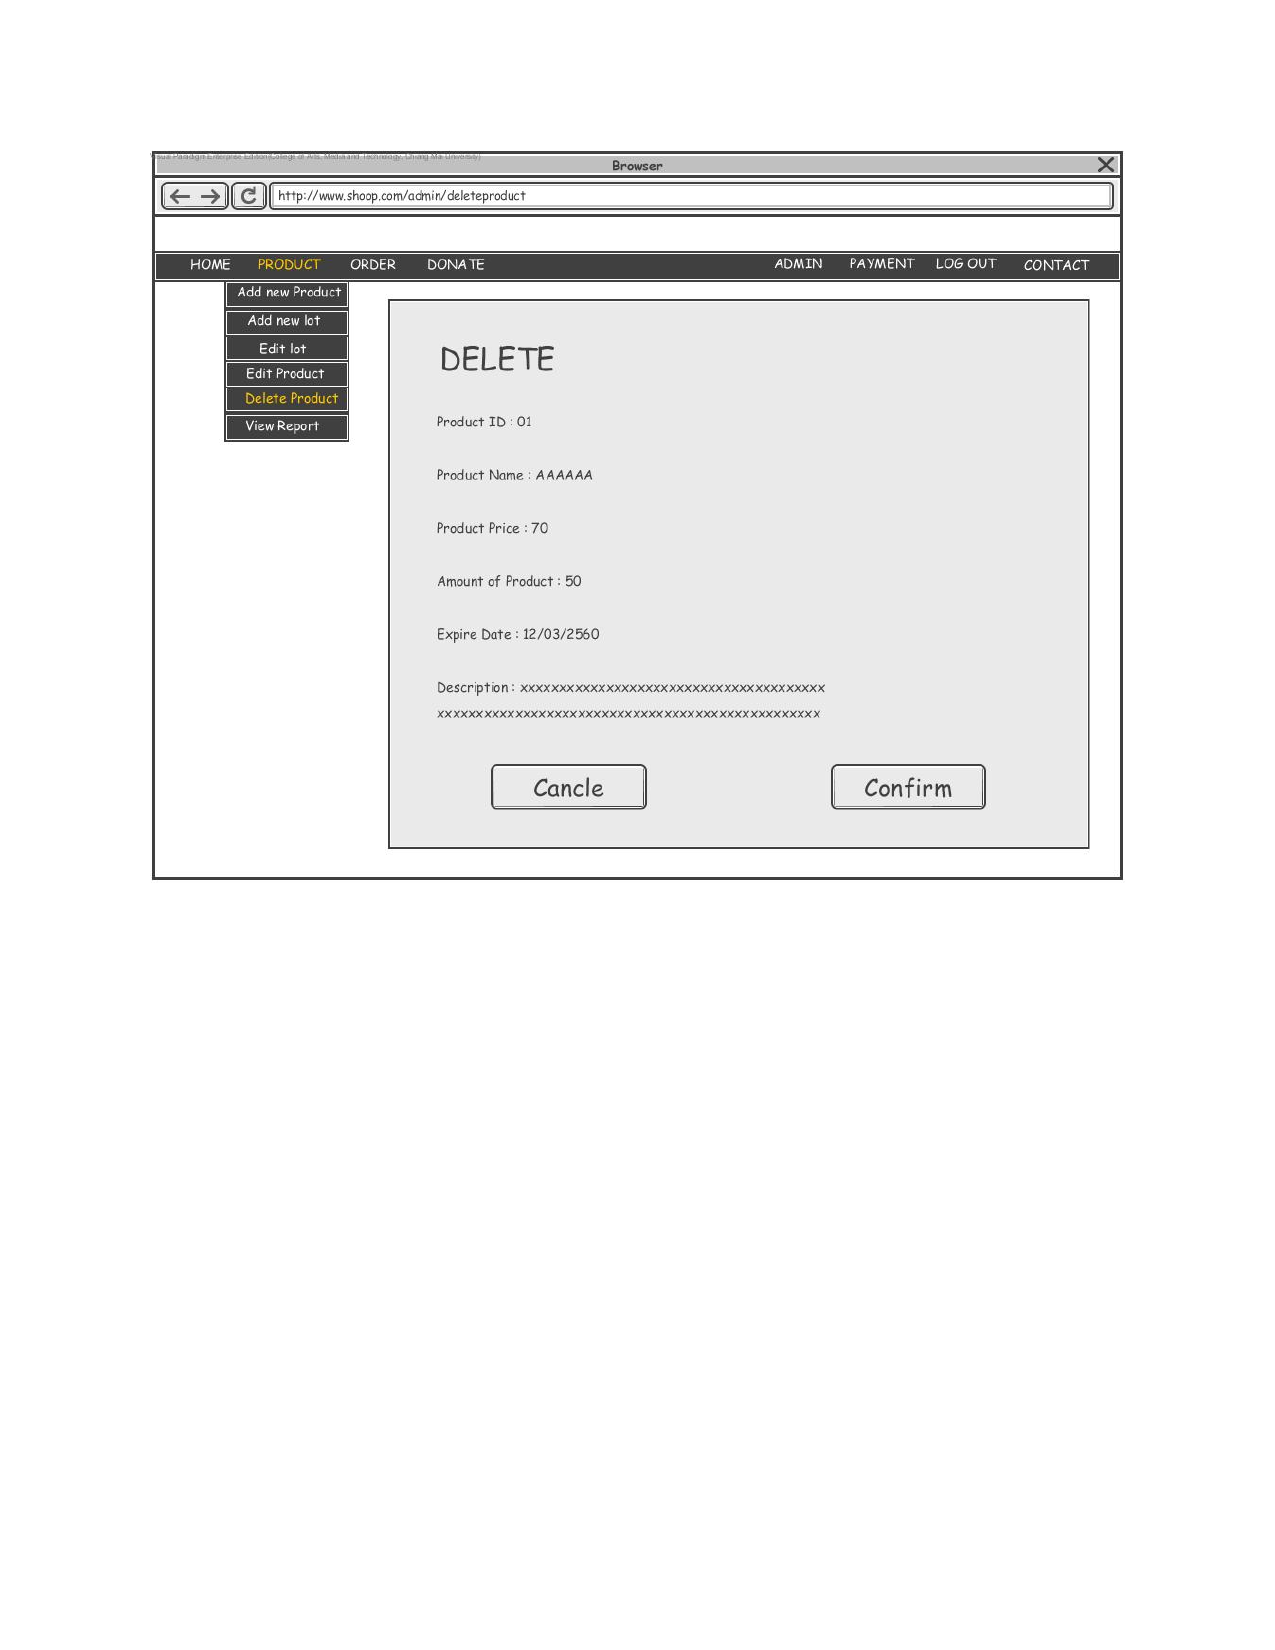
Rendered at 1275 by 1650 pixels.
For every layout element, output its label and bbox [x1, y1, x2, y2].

picture [150, 150, 1125, 883]
